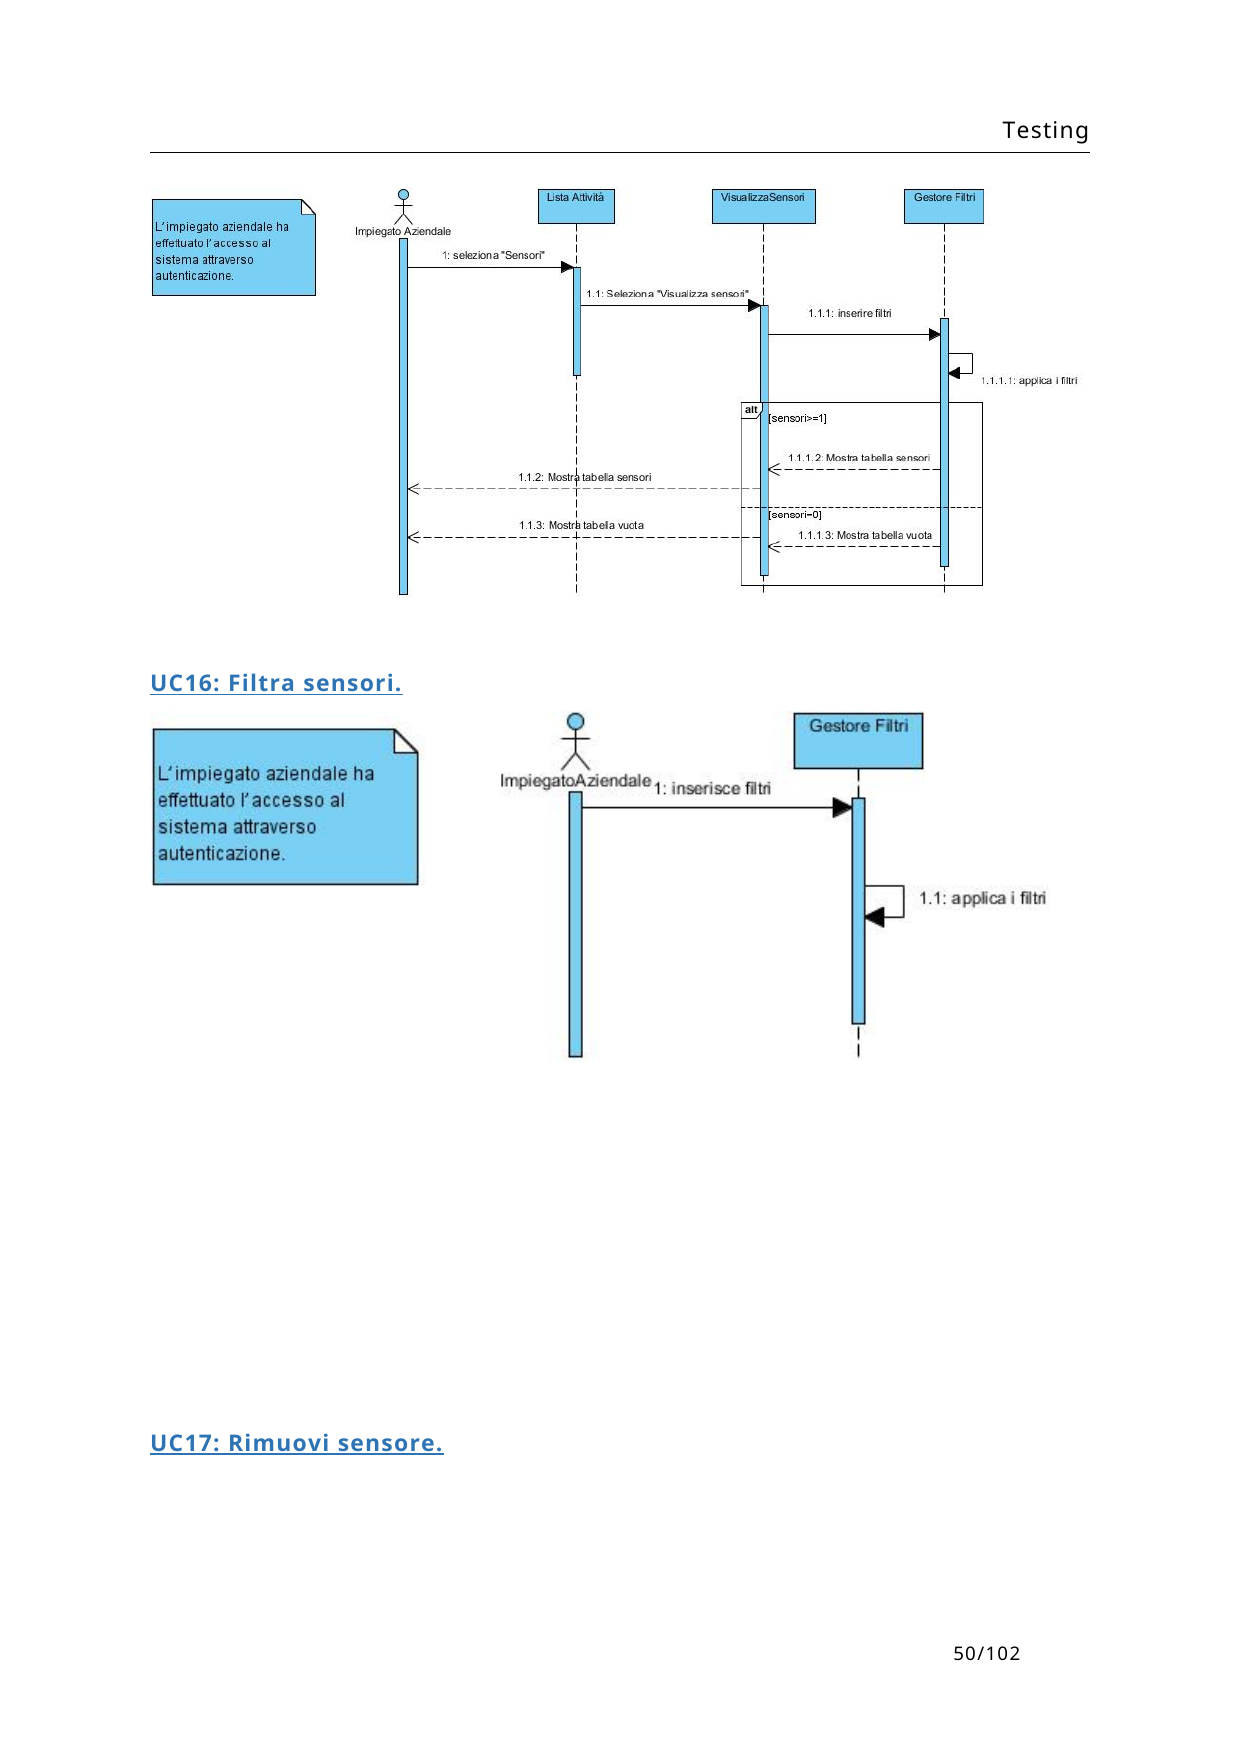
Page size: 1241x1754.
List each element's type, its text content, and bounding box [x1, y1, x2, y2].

picture [150, 711, 1069, 1064]
text UC16: Filtra sensori. [150, 667, 1090, 698]
text UC17: Rimuovi sensore. [150, 1427, 1090, 1458]
picture [150, 187, 1091, 598]
